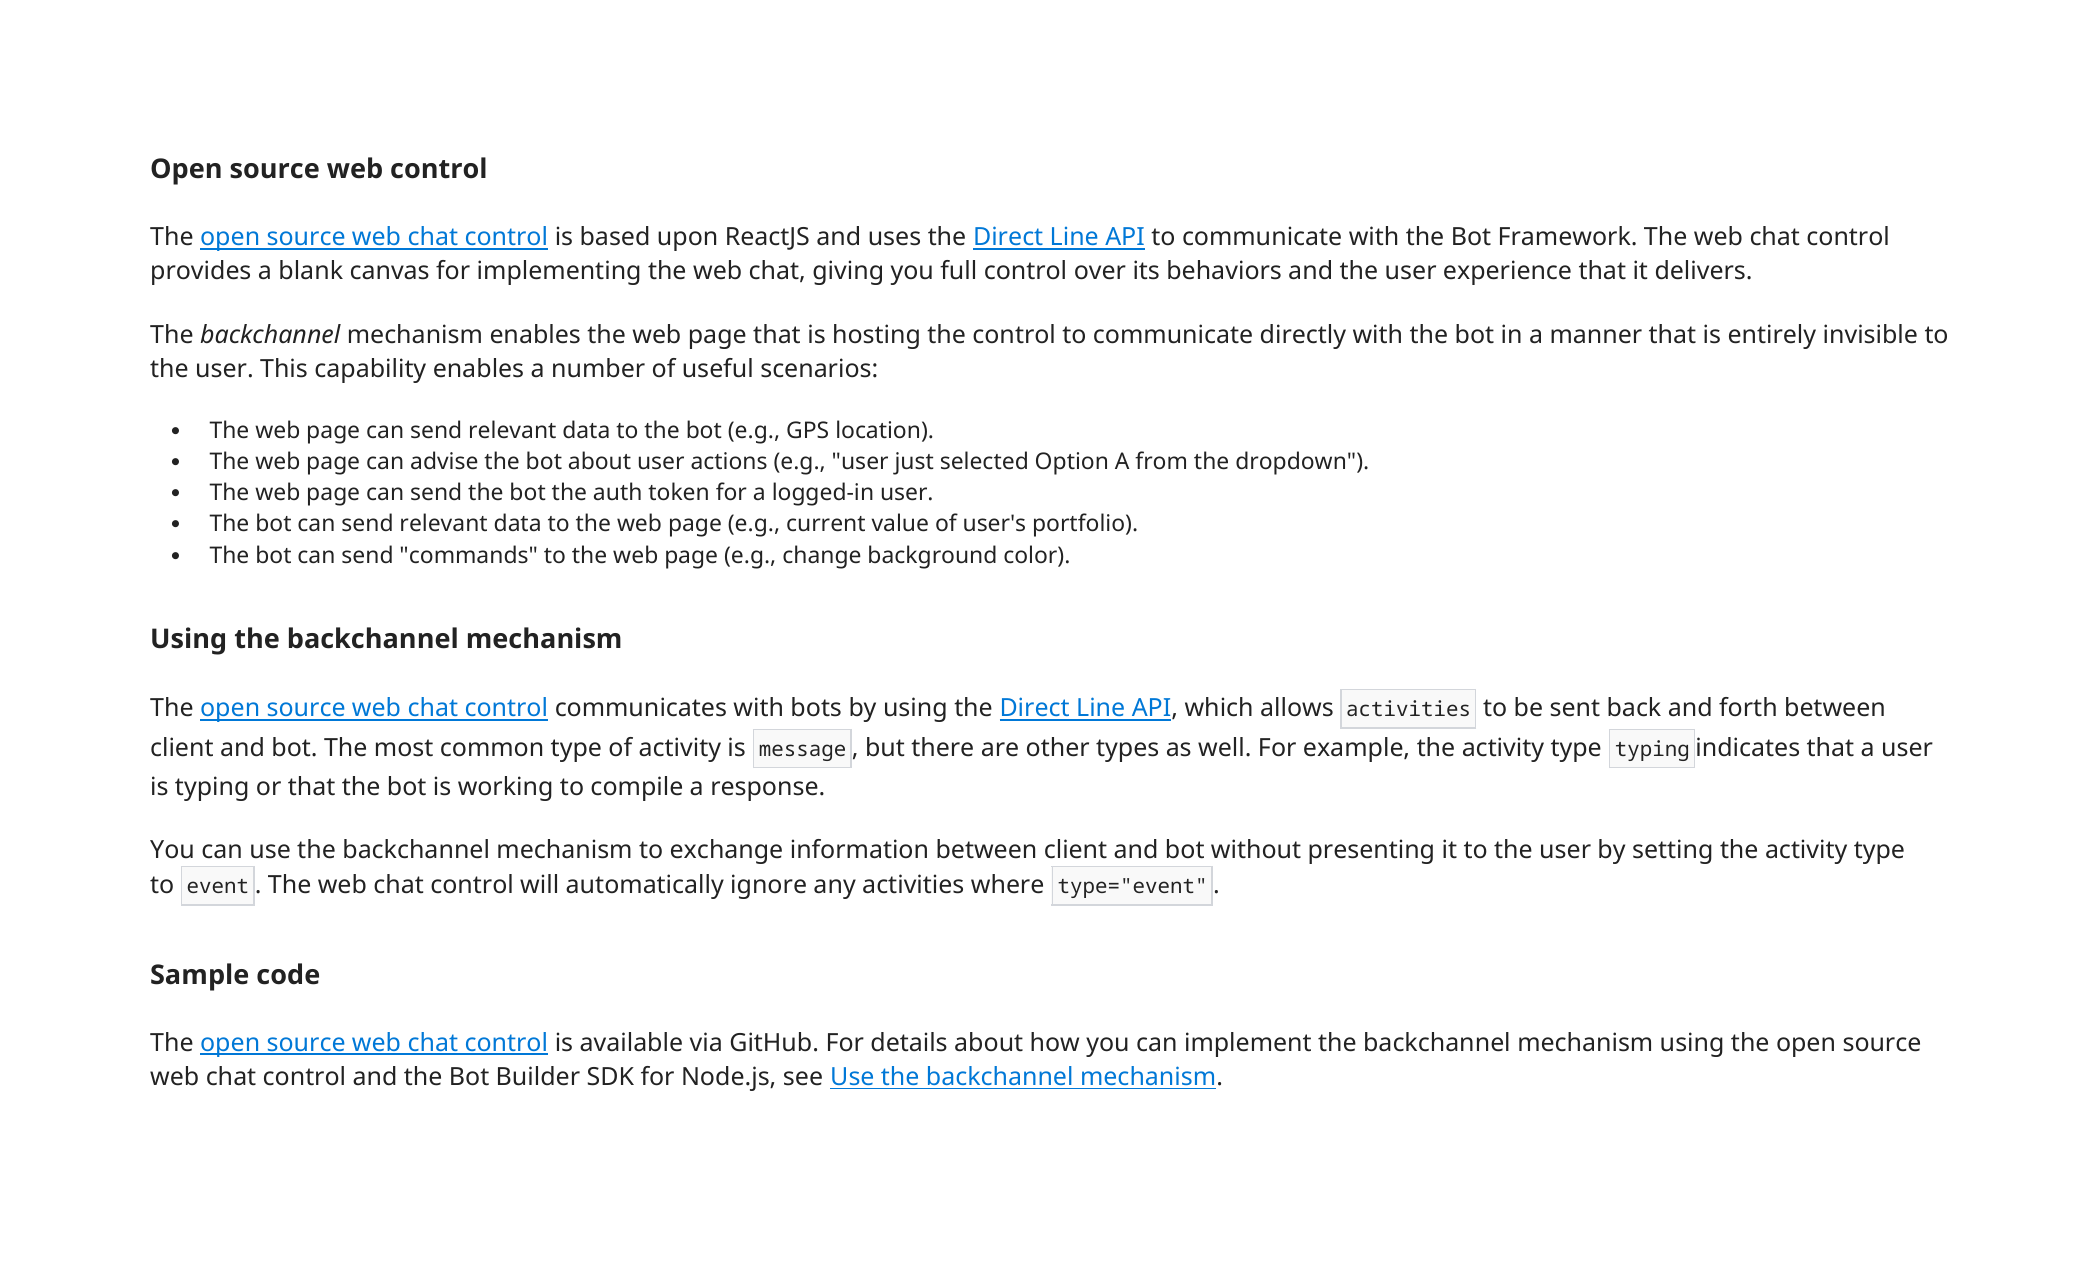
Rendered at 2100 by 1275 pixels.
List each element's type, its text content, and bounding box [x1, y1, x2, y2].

text The backchannel mechanism enables the web page that is hosting the control to communicate directly with the bot in a manner that is entirely invisible to the user. This capability enables a number of useful scenarios: [150, 316, 1950, 384]
subtitle Open source web control [150, 150, 1950, 187]
list The bot can send "commands" to the web page (e.g., change background color). [172, 538, 1950, 570]
text The open source web chat control communicates with bots by using the Direct Line API, which allows activities to be sent back and forth between client and bot. The most common type of activity is message, but there are other types as well. For example, the activity type typingindicates that a user is typing or that the bot is working to compile a response. [150, 689, 1950, 803]
text The open source web chat control is based upon ReactJS and uses the Direct Line API to communicate with the Bot Framework. The web chat control provides a blank canvas for implementing the web chat, giving you full control over its behaviors and the user experience that it delivers. [150, 219, 1950, 287]
text You can use the backchannel mechanism to exchange information between client and bot without presenting it to the user by setting the activity type to event. The web chat control will automatically ignore any activities where type="event". [150, 832, 1950, 906]
list The web page can advise the bot about user actions (e.g., "user just selected Option A from the dropdown"). [172, 445, 1950, 476]
list The web page can send the bot the auth token for a logged-in user. [172, 476, 1950, 507]
text The open source web chat control is available via GitHub. For details about how you can implement the backchannel mechanism using the open source web chat control and the Bot Builder SDK for Node.js, see Use the backchannel mechanism. [150, 1025, 1950, 1093]
subtitle Using the backchannel mechanism [150, 620, 1950, 657]
list The bot can send relevant data to the web page (e.g., current value of user's portfolio). [172, 507, 1950, 538]
list The web page can send relevant data to the bot (e.g., GPS location). [172, 413, 1950, 445]
subtitle Sample code [150, 956, 1950, 993]
